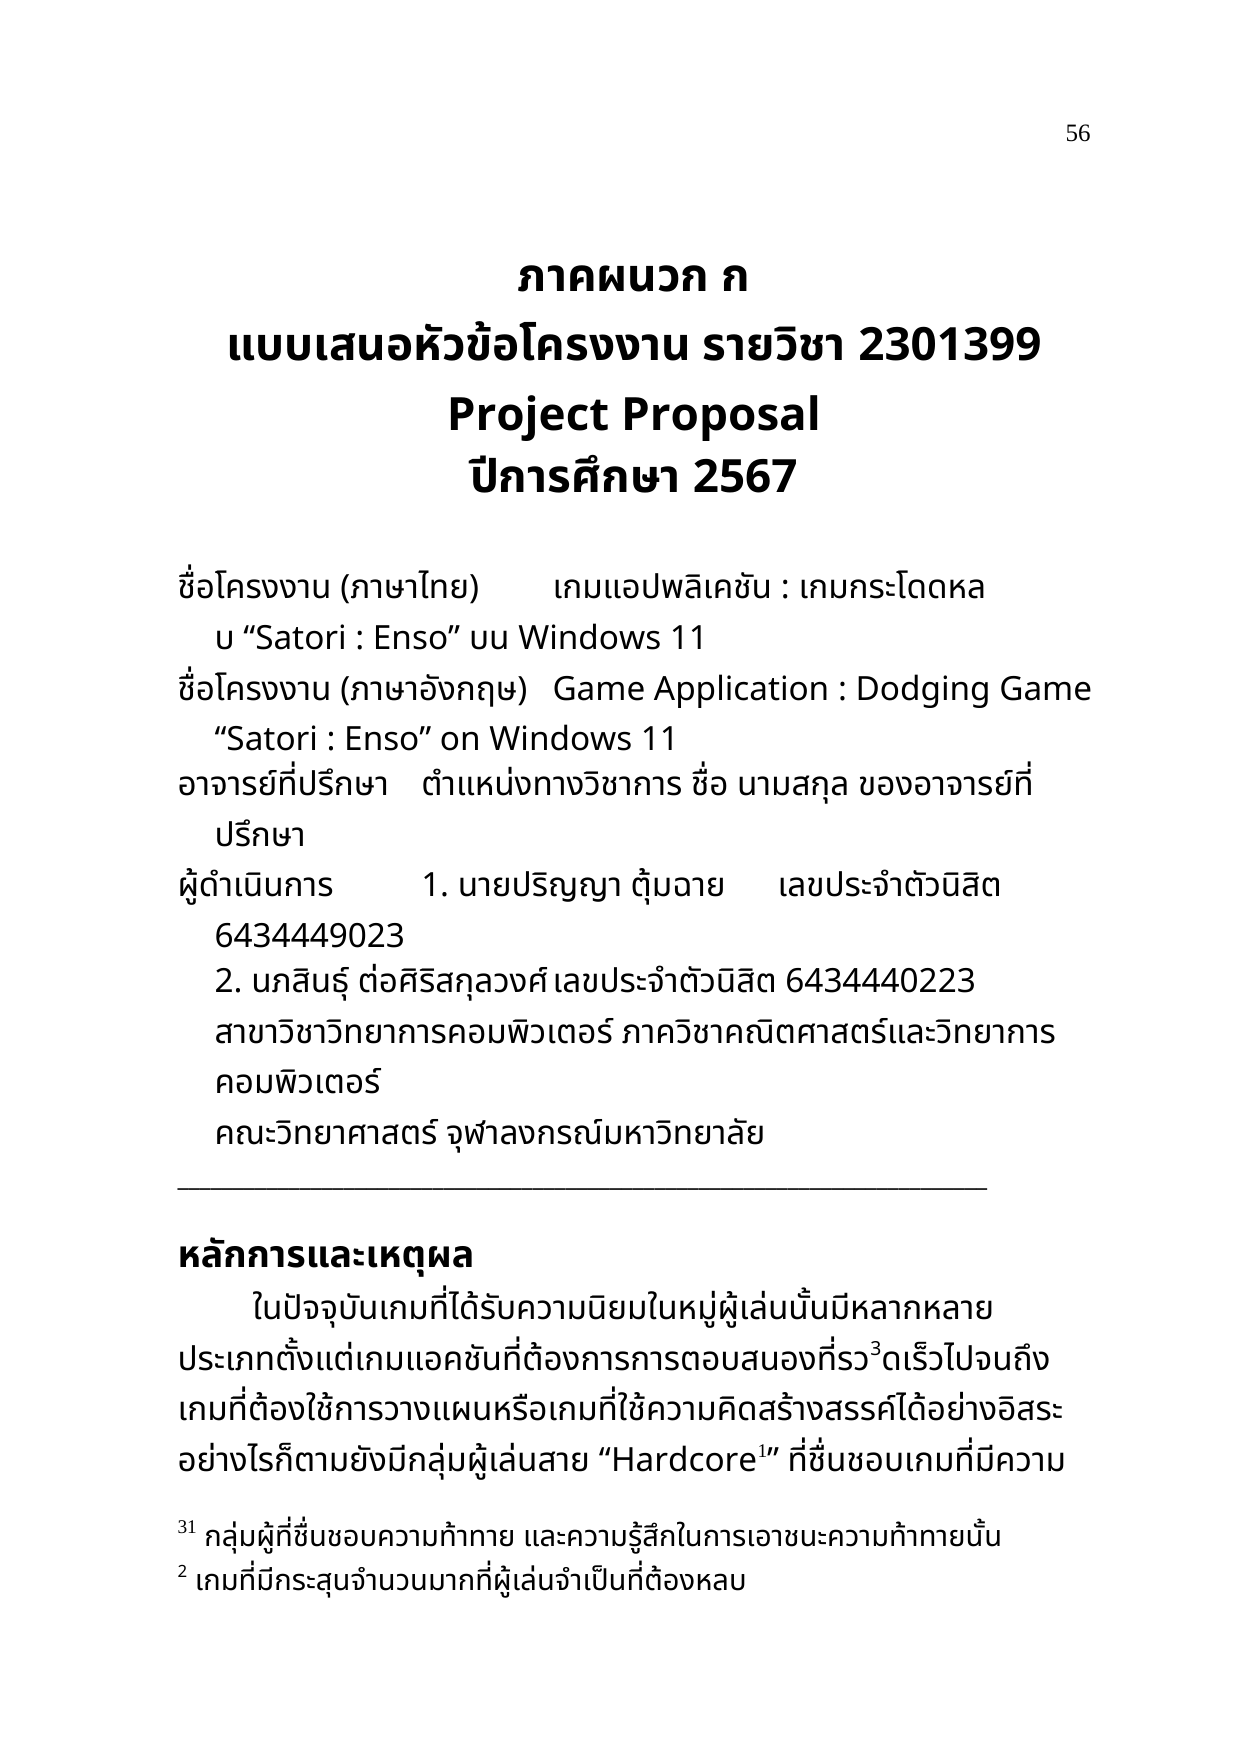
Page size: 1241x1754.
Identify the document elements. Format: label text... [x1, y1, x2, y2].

text อาจารย์ที่ปรึกษา ตำแหน่งทางวิชาการ ชื่อ นามสกุล ของอาจารย์ที่ปรึกษา [177, 760, 1107, 861]
text ชื่อโครงงาน (ภาษาอังกฤษ) Game Application : Dodging Game “Satori : Enso” on Windows 11 [177, 664, 1107, 760]
text ภาคผนวก ก แบบเสนอหัวข้อโครงงาน รายวิชา 2301399 Project Proposal ปีการศึกษา 2567 [177, 242, 1090, 513]
text 2. นภสินธุ์ ต่อศิริสกุลวงศ์ เลขประจำตัวนิสิต 6434440223 [177, 957, 1107, 1008]
text หลักการและเหตุผล [177, 1227, 1090, 1284]
text ผู้ดำเนินการ 1. นายปริญญา ตุ้มฉาย เลขประจำตัวนิสิต 6434449023 [177, 861, 1107, 957]
text สาขาวิชาวิทยาการคอมพิวเตอร์ ภาควิชาคณิตศาสตร์และวิทยาการคอมพิวเตอร์ [177, 1008, 1107, 1109]
text คณะวิทยาศาสตร์ จุฬาลงกรณ์มหาวิทยาลัย [177, 1109, 1107, 1159]
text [177, 1284, 1090, 1486]
text _________________________________________________________________________ [177, 1159, 1090, 1193]
text ชื่อโครงงาน (ภาษาไทย) เกมแอปพลิเคชัน : เกมกระโดดหลบ “Satori : Enso” บน Windows 11 [177, 563, 1107, 664]
